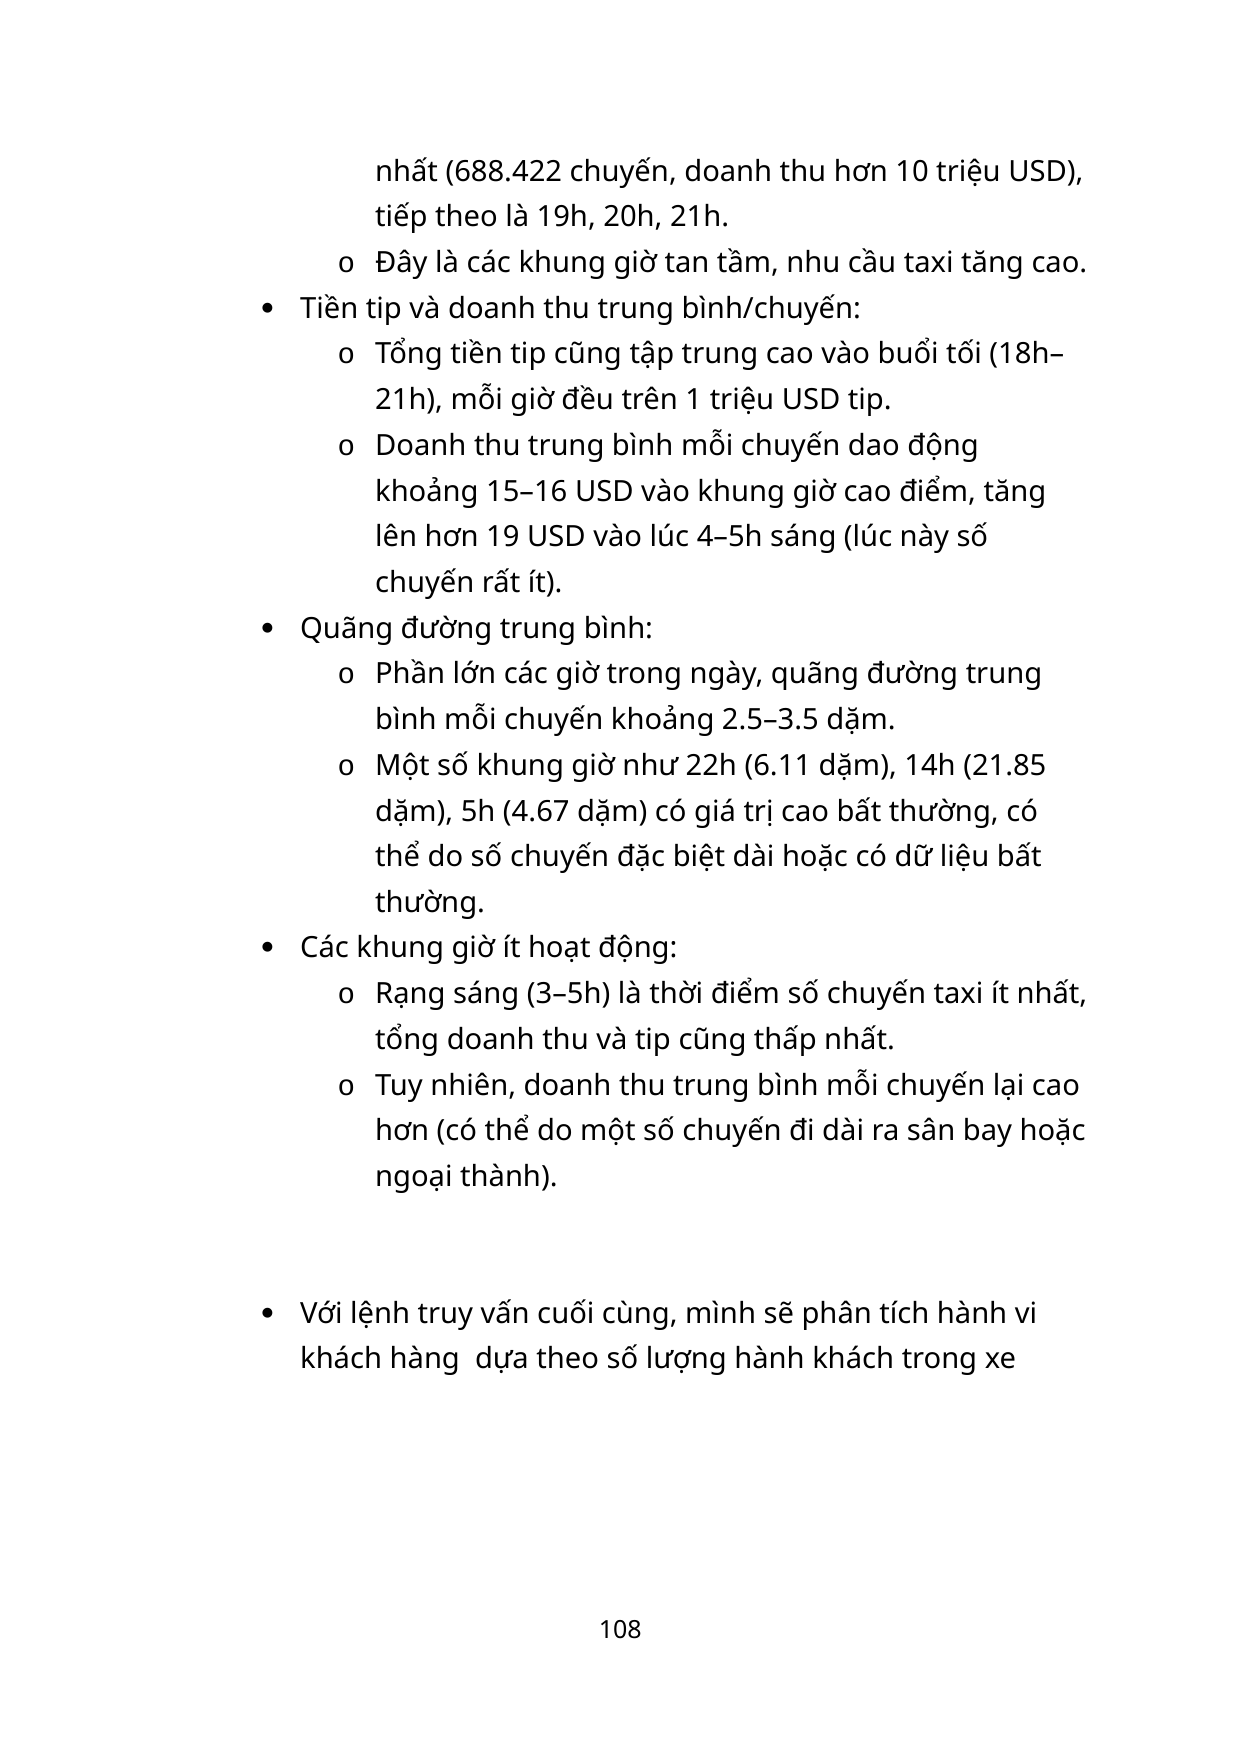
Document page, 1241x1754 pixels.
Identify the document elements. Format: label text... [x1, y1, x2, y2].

text Với lệnh truy vấn cuối cùng, mình sẽ phân tích hành vi khách hàng dựa theo số lượng hành khách trong xe [262, 1292, 1090, 1377]
list Tuy nhiên, doanh thu trung bình mỗi chuyến lại cao hơn (có thể do một số chuyến đi dài ra sân bay hoặc ngoại thành). [337, 1064, 1090, 1195]
text Các khung giờ ít hoạt động: [262, 927, 1090, 966]
list Đây là các khung giờ tan tầm, nhu cầu taxi tăng cao. [337, 241, 1090, 281]
list Phần lớn các giờ trong ngày, quãng đường trung bình mỗi chuyến khoảng 2.5–3.5 dặm. [337, 652, 1090, 738]
text Tiền tip và doanh thu trung bình/chuyến: [262, 287, 1090, 327]
text Quãng đường trung bình: [262, 607, 1090, 647]
list Tổng tiền tip cũng tập trung cao vào buổi tối (18h–21h), mỗi giờ đều trên 1 triệu USD tip. [337, 333, 1090, 418]
list Một số khung giờ như 22h (6.11 dặm), 14h (21.85 dặm), 5h (4.67 dặm) có giá trị cao bất thường, có thể do số chuyến đặc biệt dài hoặc có dữ liệu bất thường. [337, 744, 1090, 921]
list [337, 150, 1090, 235]
list Doanh thu trung bình mỗi chuyến dao động khoảng 15–16 USD vào khung giờ cao điểm, tăng lên hơn 19 USD vào lúc 4–5h sáng (lúc này số chuyến rất ít). [337, 424, 1090, 601]
list Rạng sáng (3–5h) là thời điểm số chuyến taxi ít nhất, tổng doanh thu và tip cũng thấp nhất. [337, 972, 1090, 1058]
